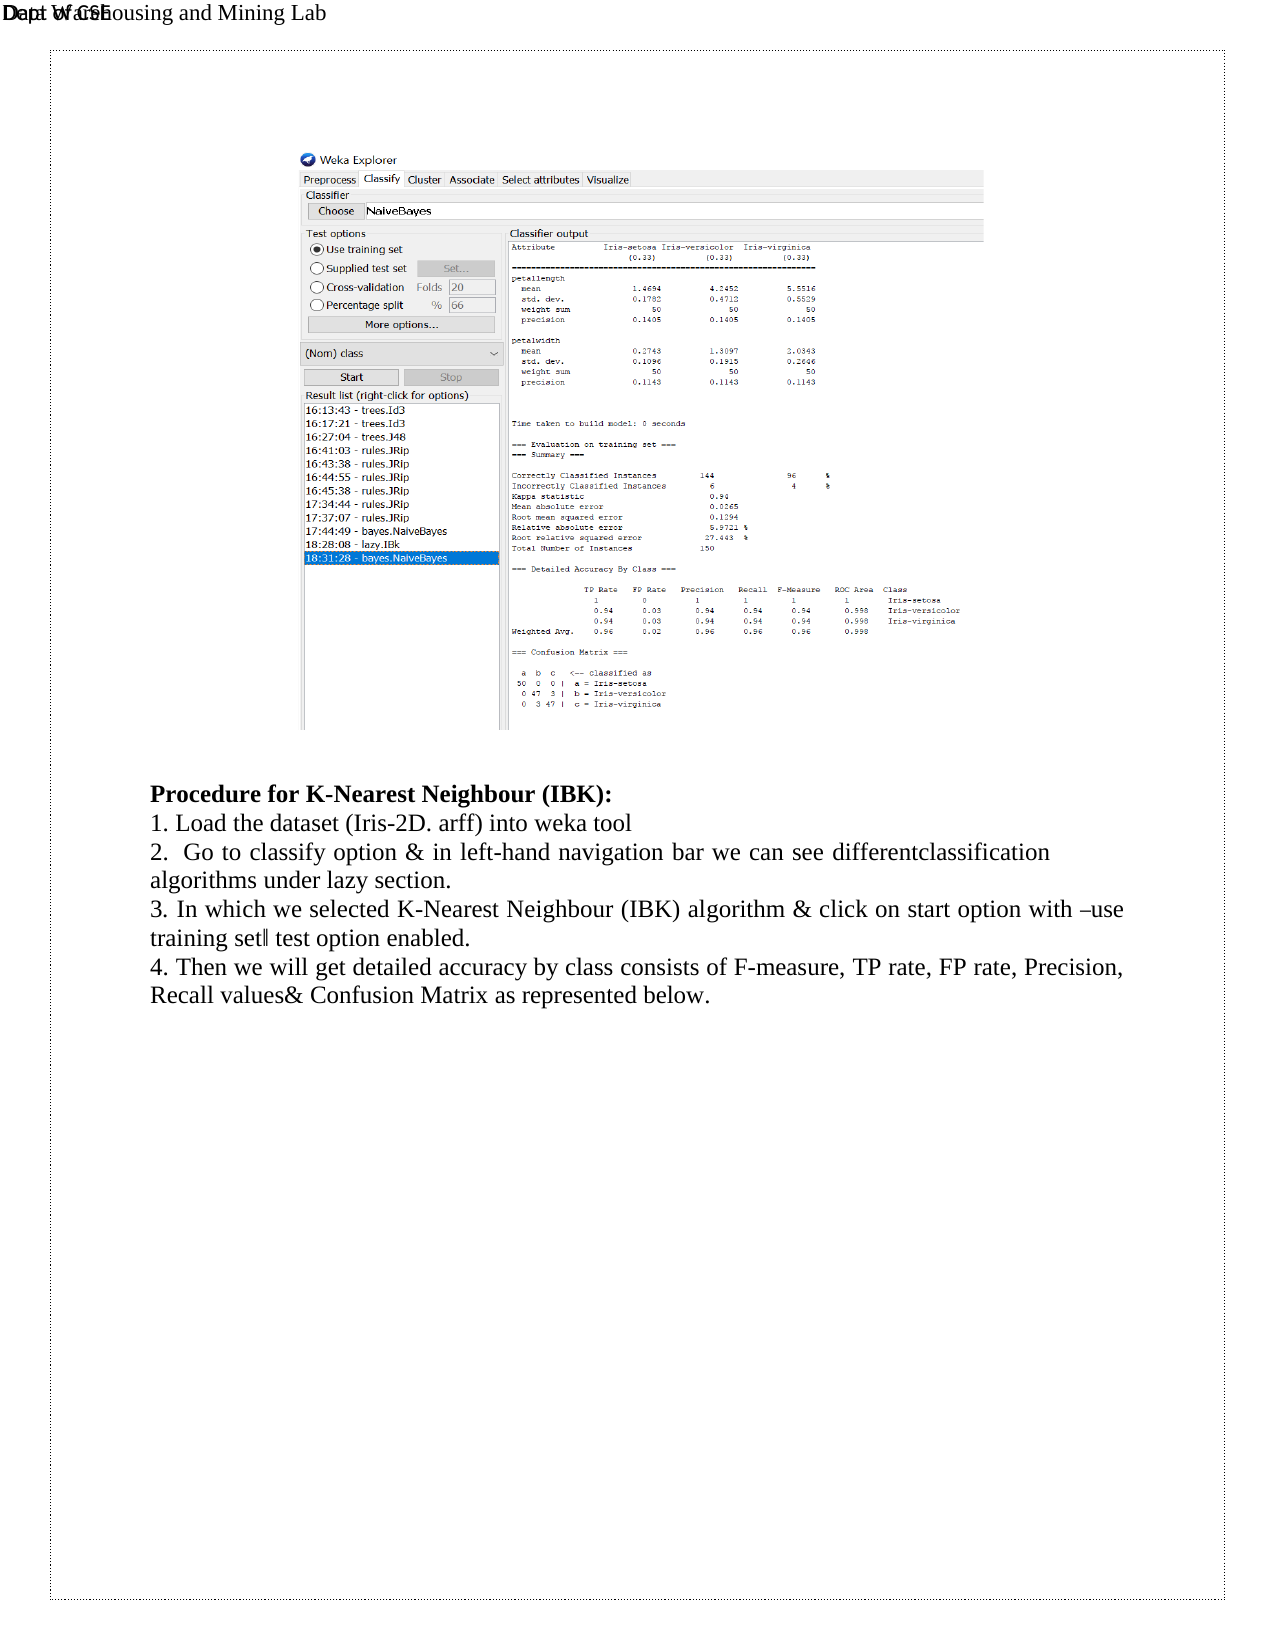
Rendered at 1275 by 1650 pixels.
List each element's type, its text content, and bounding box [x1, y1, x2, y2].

picture [298, 152, 984, 730]
list Load the dataset (Iris-2D. arff) into weka tool [150, 808, 1177, 837]
subtitle Procedure for K-Nearest Neighbour (IBK): [150, 780, 1177, 808]
list Then we will get detailed accuracy by class consists of F-measure, TP rate, FP rate, Precision, Recall values& Confusion Matrix as represented below. [150, 952, 1125, 1009]
list In which we selected K-Nearest Neighbour (IBK) algorithm & click on start option with ―use training set‖ test option enabled. [150, 894, 1125, 952]
list Go to classify option & in left-hand navigation bar we can see differentclassification algorithms under lazy section. [150, 837, 1125, 894]
